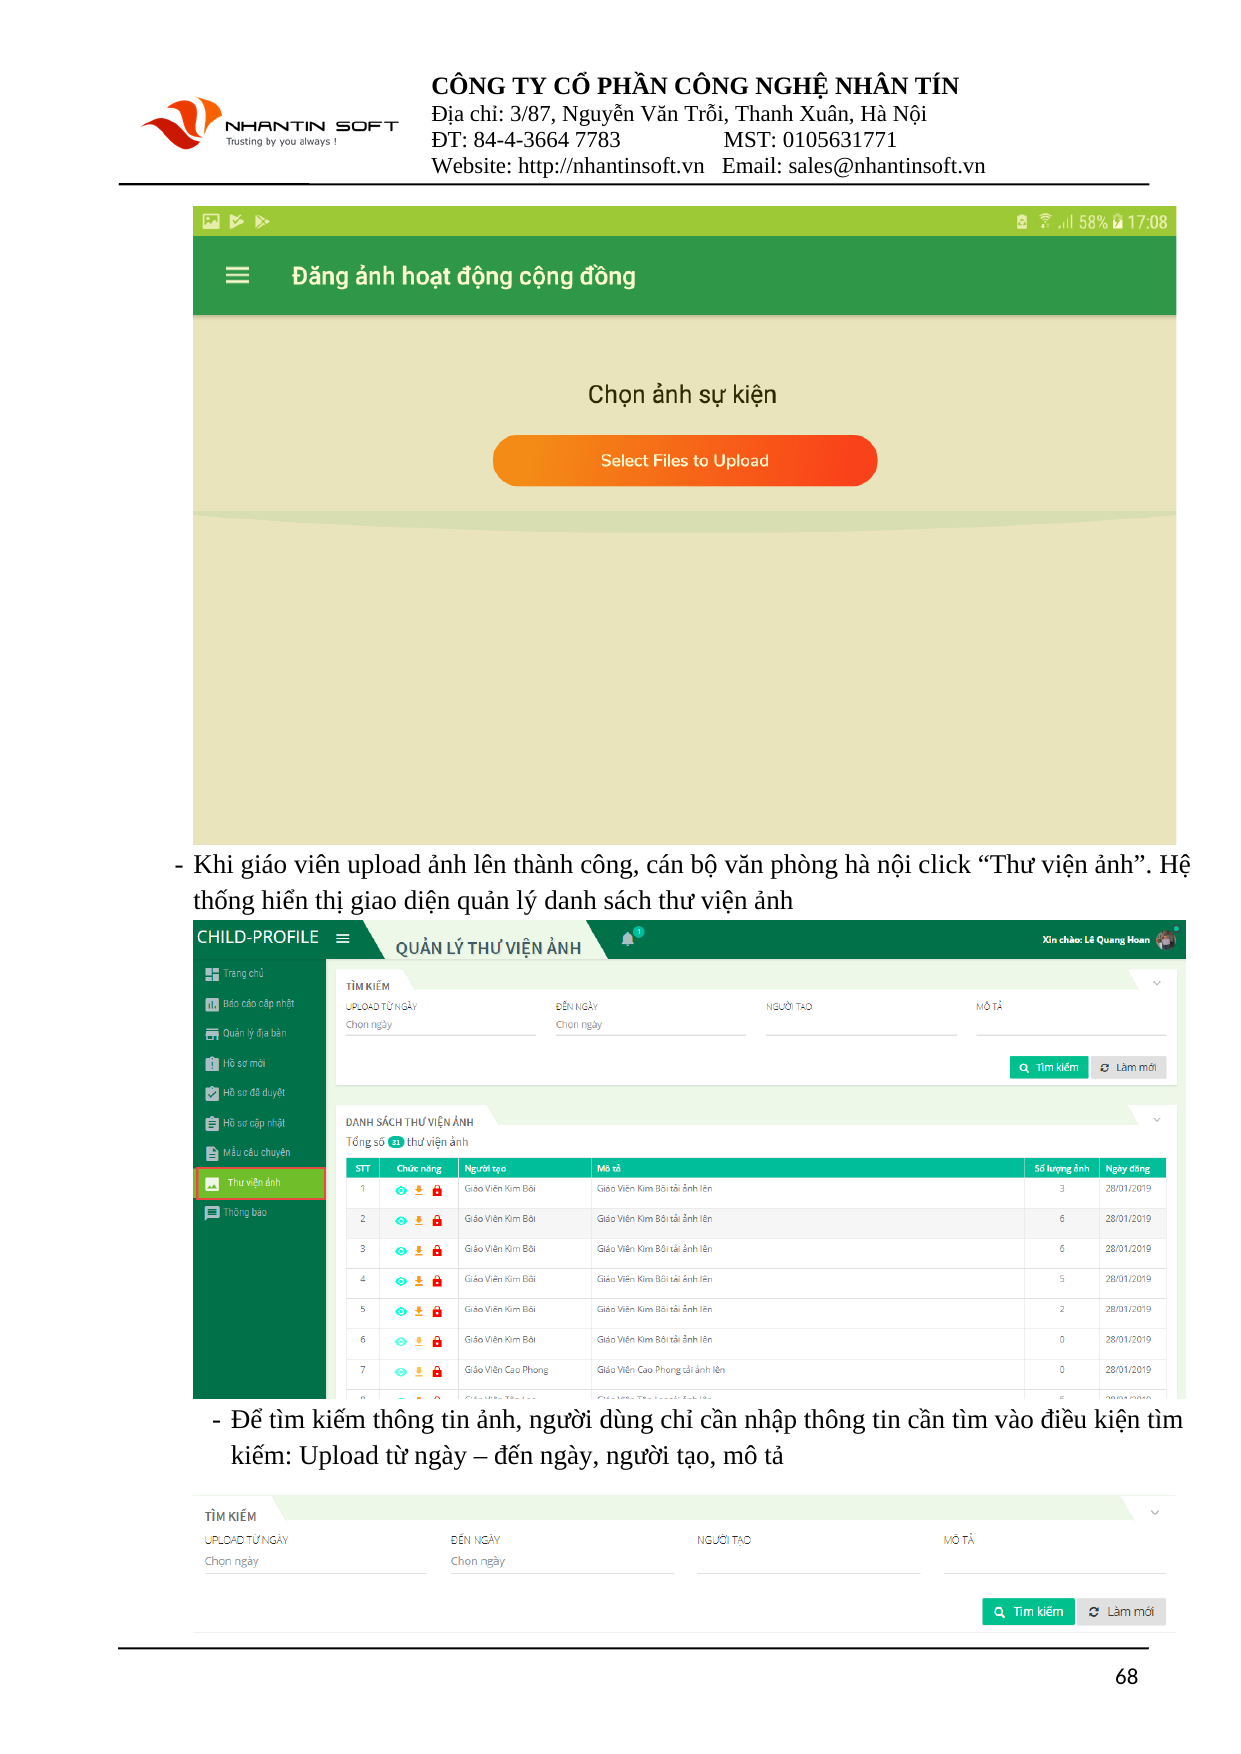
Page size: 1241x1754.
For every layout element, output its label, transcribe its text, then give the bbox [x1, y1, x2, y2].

picture [193, 920, 1186, 1399]
picture [193, 206, 1177, 845]
picture [129, 70, 409, 176]
list Khi giáo viên upload ảnh lên thành công, cán bộ văn phòng hà nội click “Thư viện ảnh”. Hệ thống hiển thị giao diện quản lý danh sách thư viện ảnh [174, 848, 1209, 915]
list Để tìm kiếm thông tin ảnh, người dùng chỉ cần nhập thông tin cần tìm vào điều kiện tìm kiếm: Upload từ ngày – đến ngày, người tạo, mô tả [212, 1403, 1209, 1470]
picture [193, 1495, 1177, 1633]
